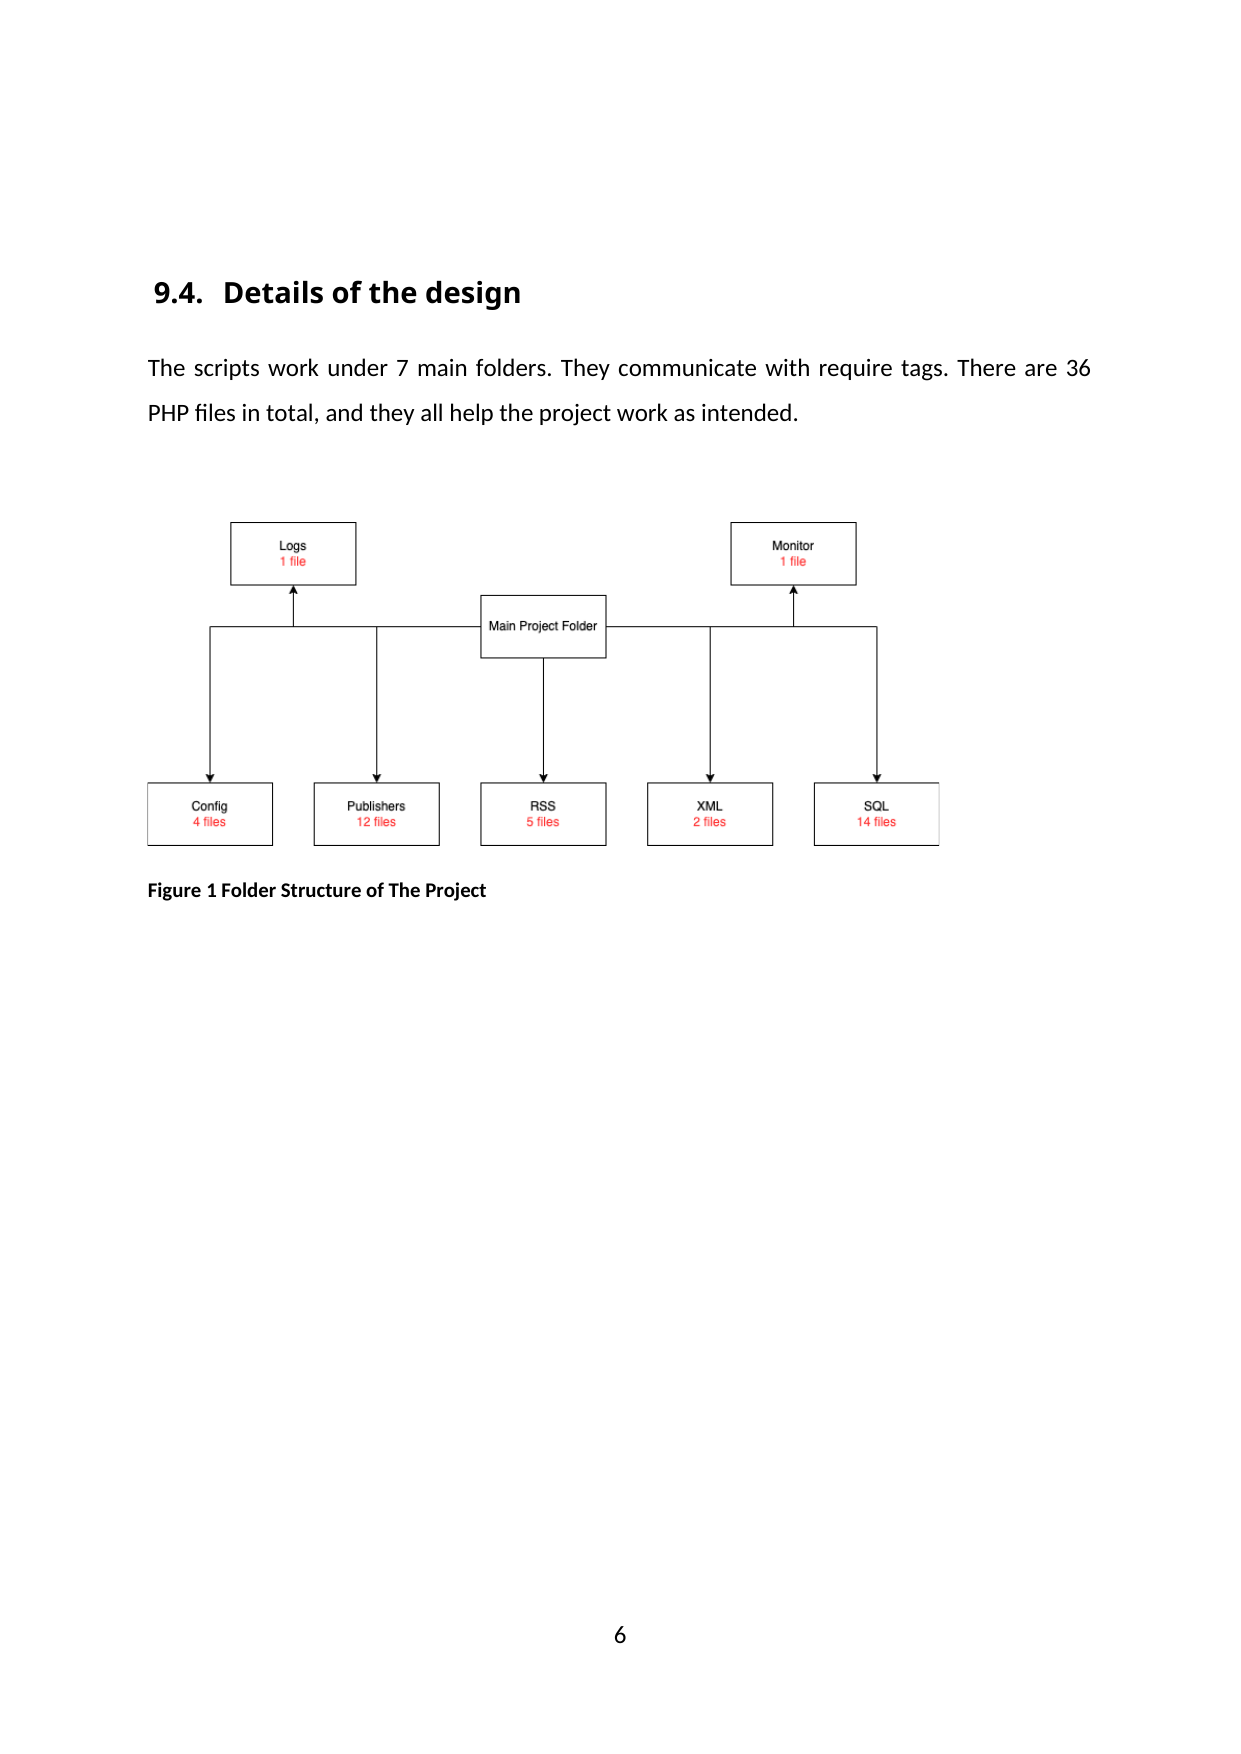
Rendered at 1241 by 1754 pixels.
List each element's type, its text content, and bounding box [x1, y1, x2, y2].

subtitle Details of the design [153, 272, 1093, 312]
text The scripts work under 7 main folders. They communicate with require tags. There are 36 PHP files in total, and they all help the project work as intended. [148, 352, 1093, 428]
picture [147, 522, 940, 846]
text Figure 1 Folder Structure of The Project [148, 877, 1093, 902]
